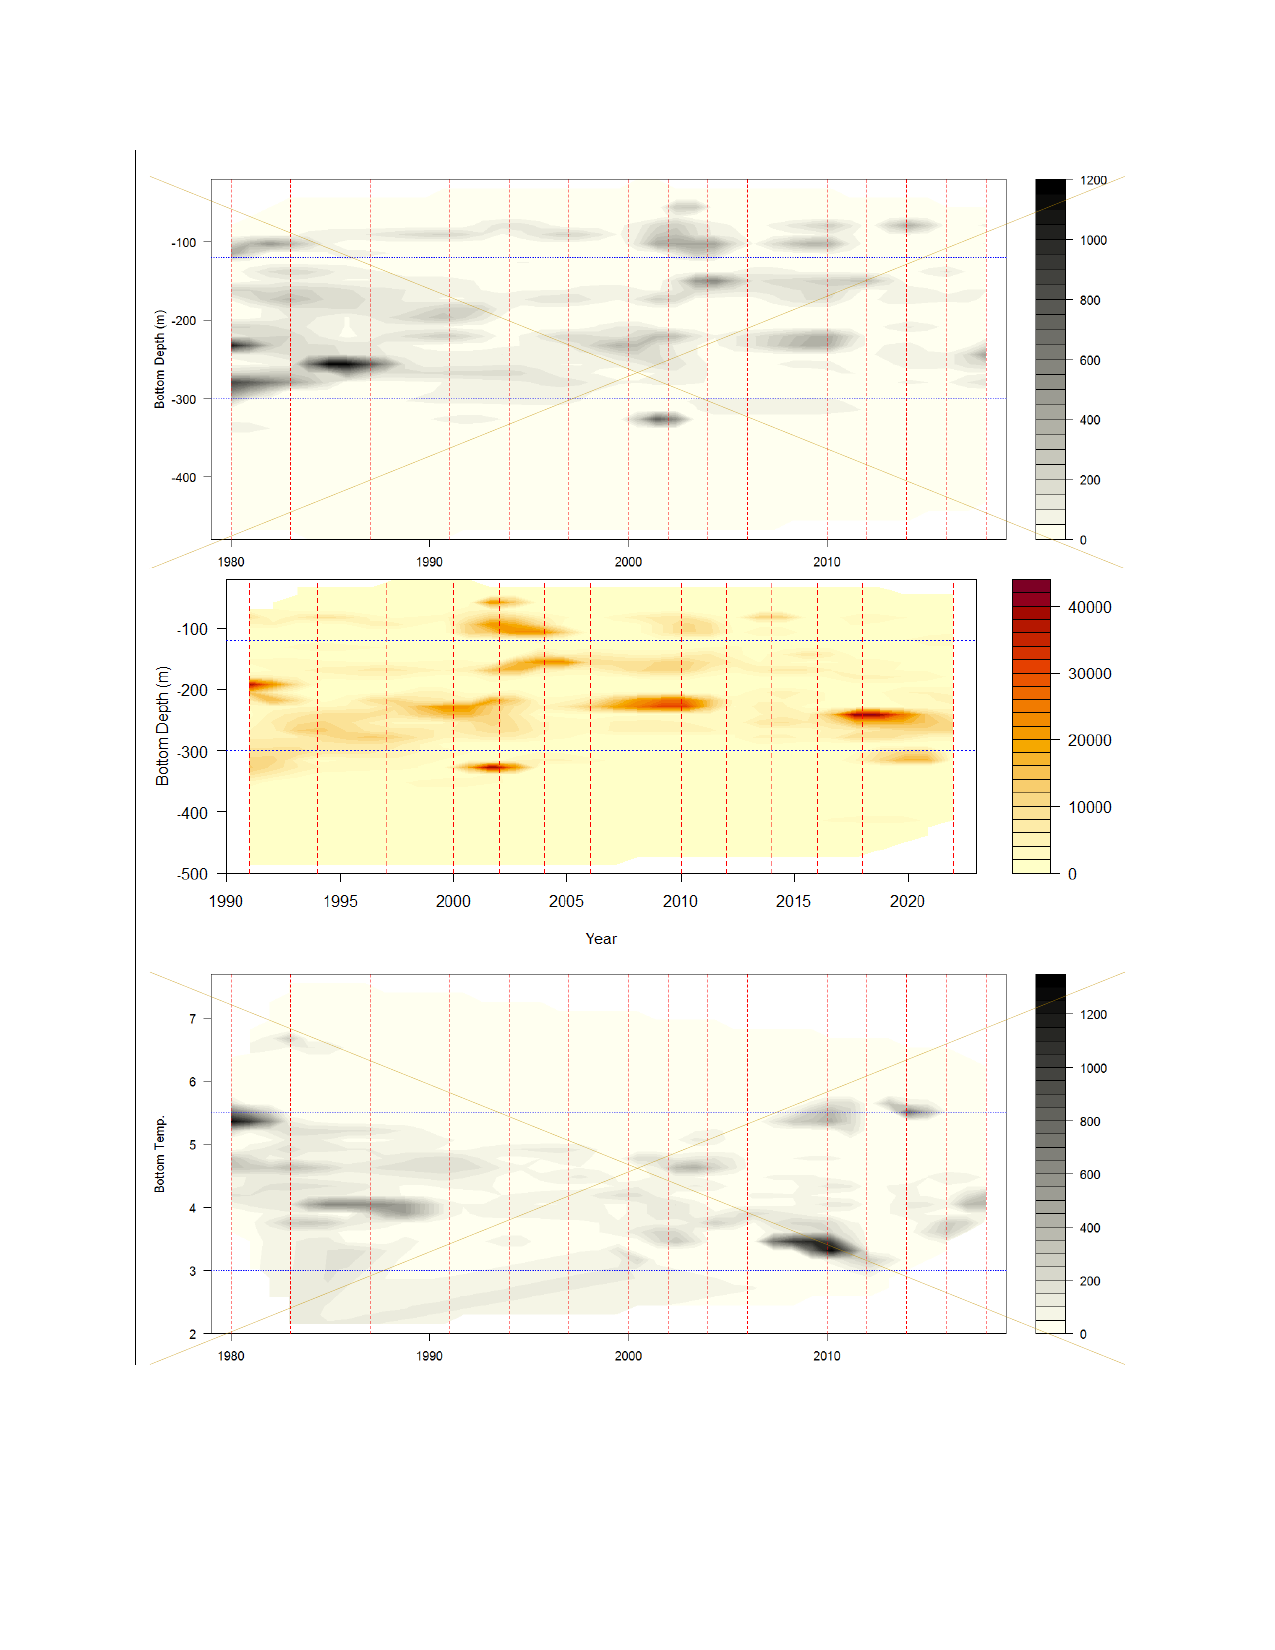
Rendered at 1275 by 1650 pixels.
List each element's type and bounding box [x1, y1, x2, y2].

picture [153, 972, 1122, 1167]
picture [152, 1169, 1123, 1365]
picture [150, 177, 1125, 967]
picture [640, 973, 1125, 1364]
picture [150, 973, 635, 1363]
picture [152, 176, 1123, 372]
